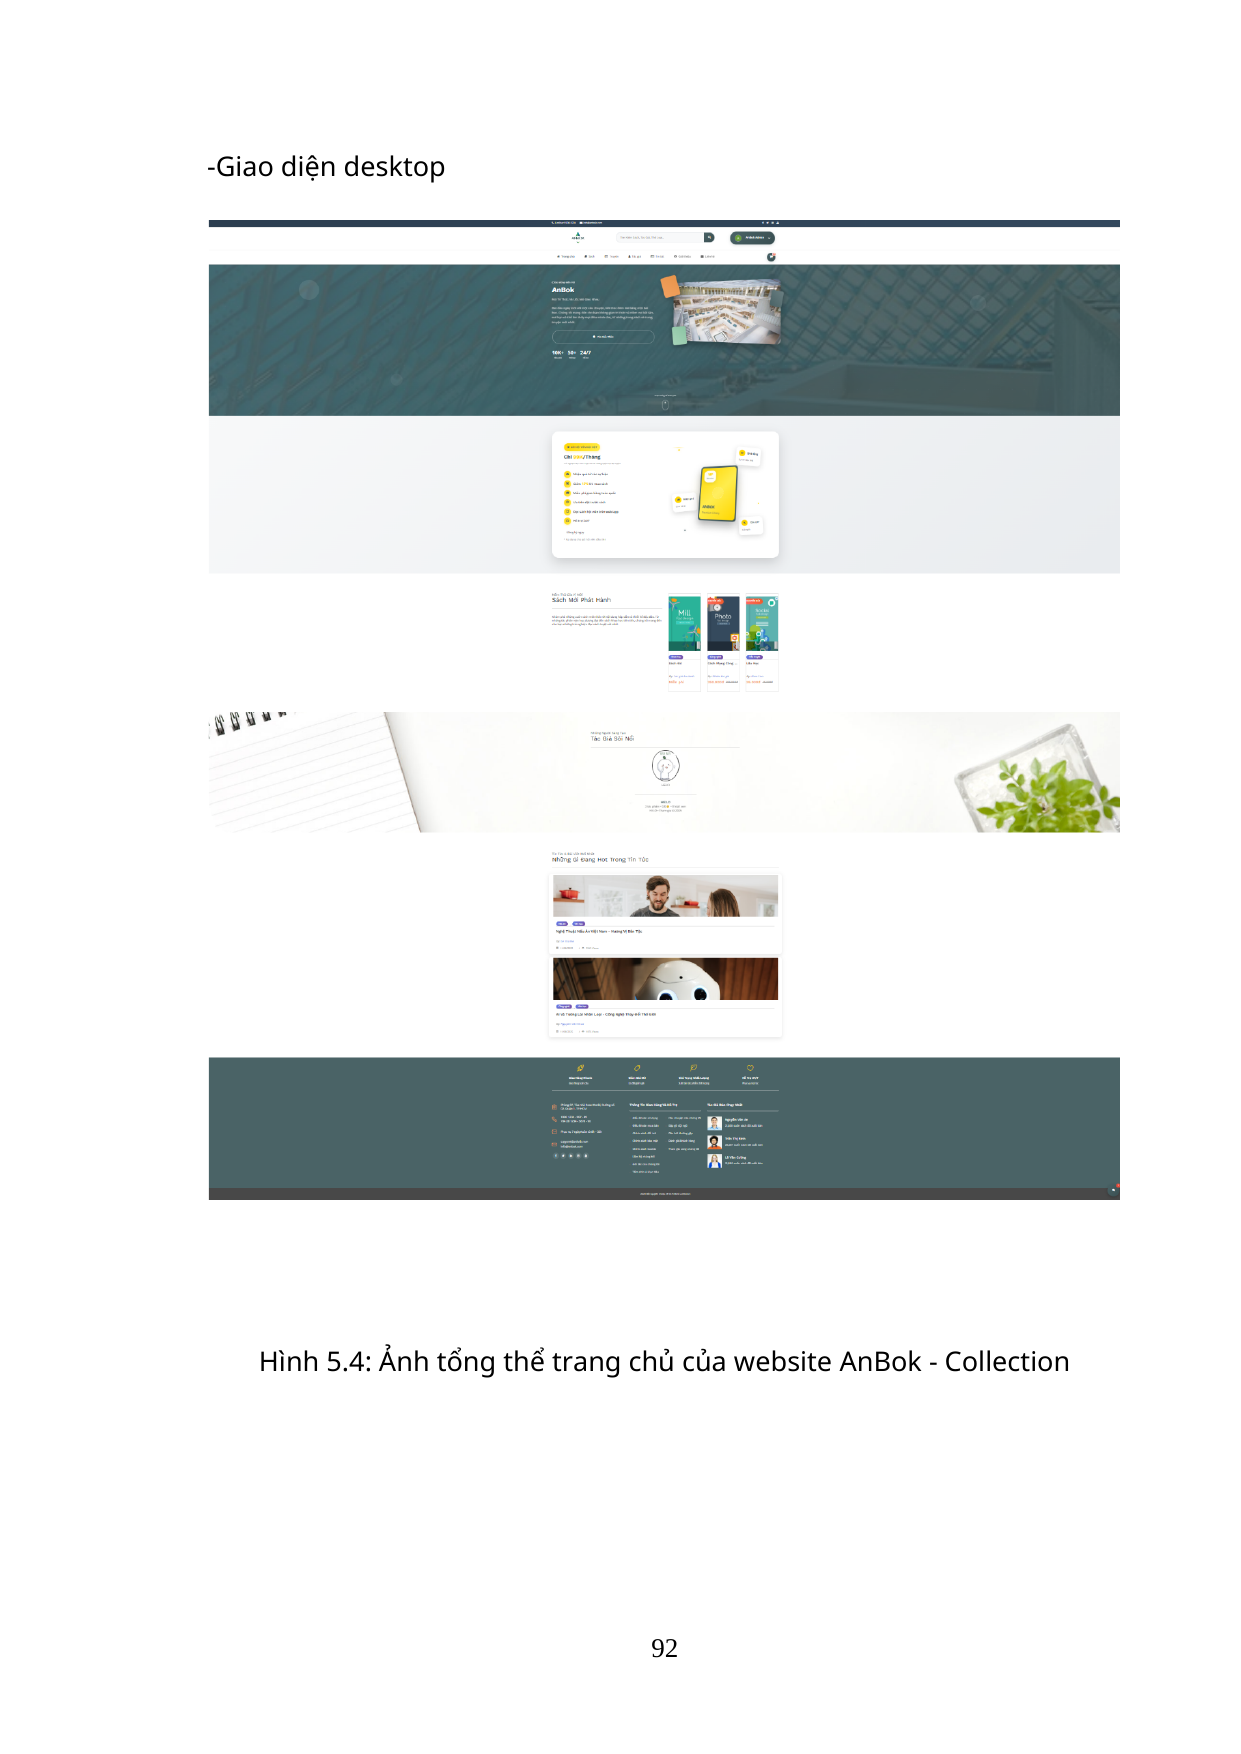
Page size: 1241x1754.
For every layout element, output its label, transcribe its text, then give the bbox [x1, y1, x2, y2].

picture [207, 220, 1119, 1199]
text Hình 5.4: Ảnh tổng thể trang chủ của website AnBok - Collection [207, 1300, 1122, 1379]
